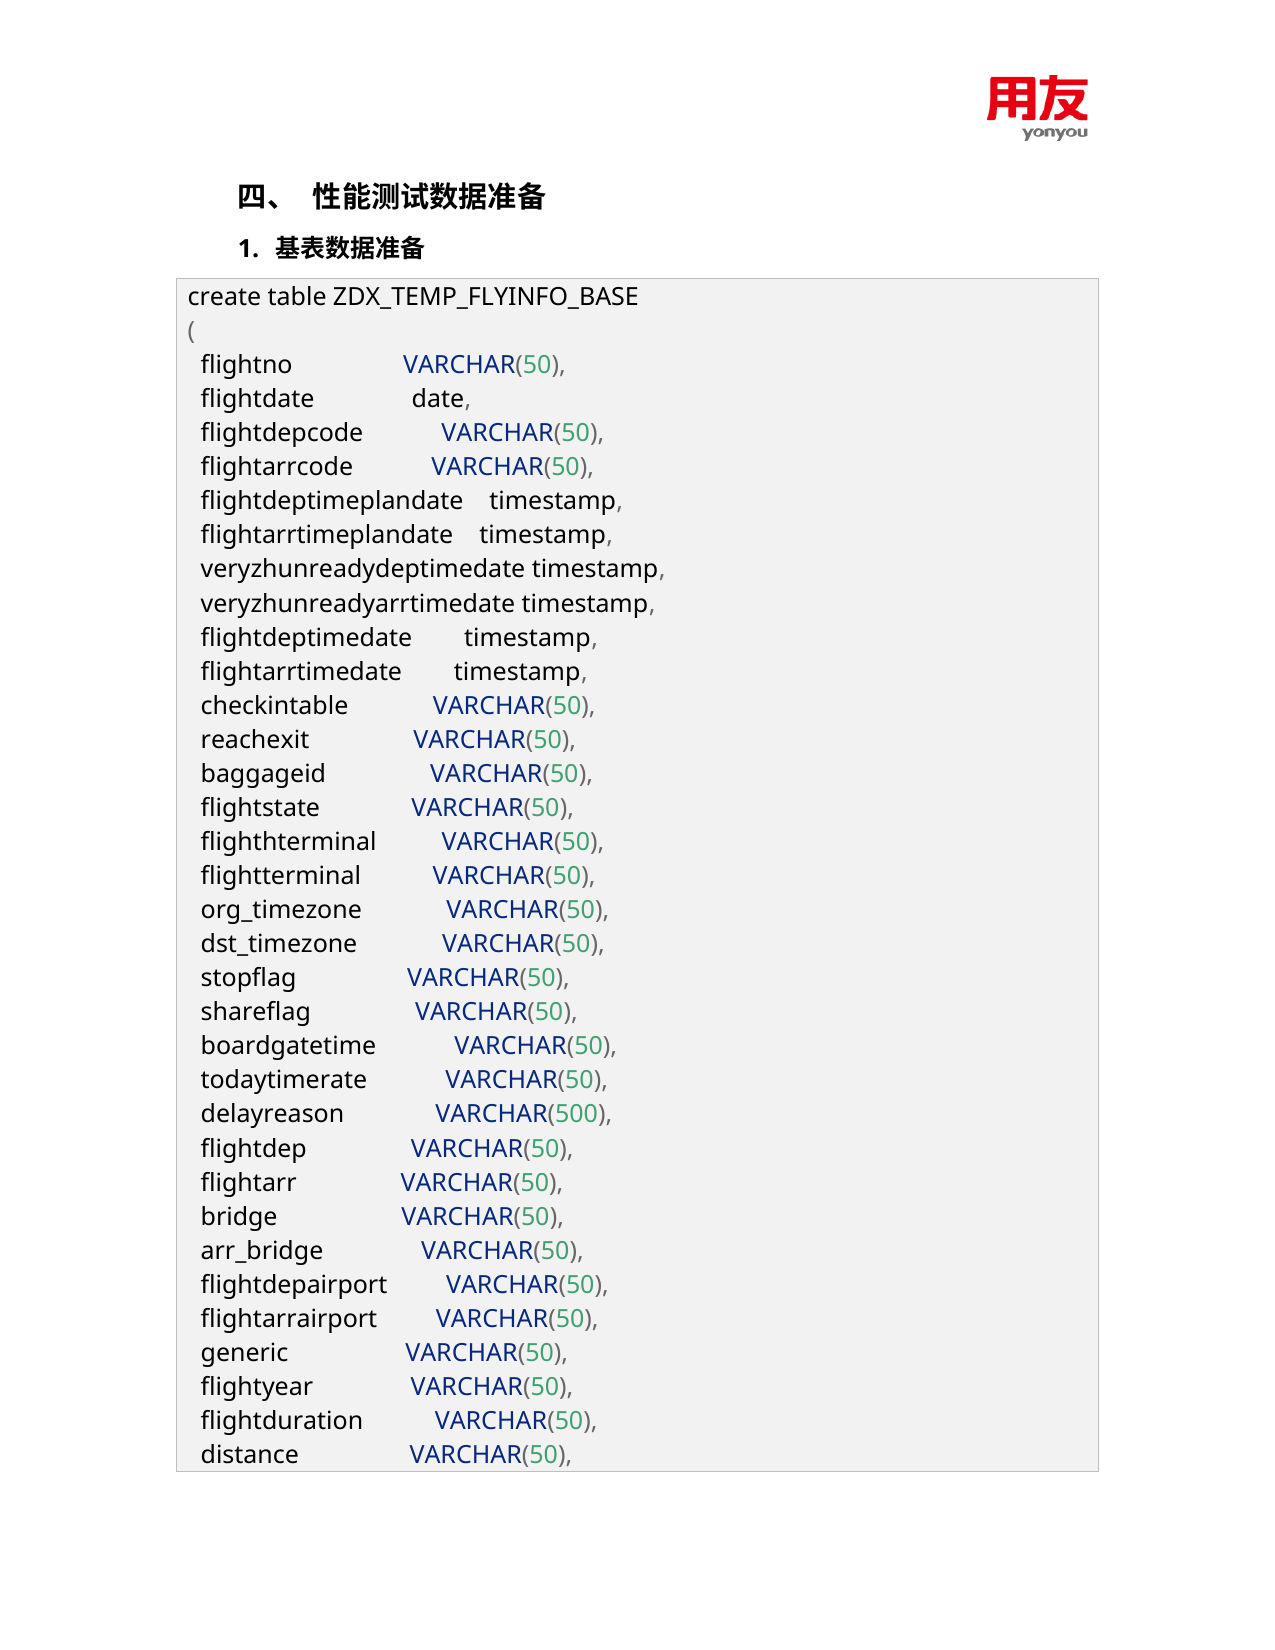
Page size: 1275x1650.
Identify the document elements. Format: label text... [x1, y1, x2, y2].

picture [987, 75, 1088, 141]
list 基表数据准备 [238, 229, 1087, 265]
list 性能测试数据准备 [238, 174, 1087, 216]
